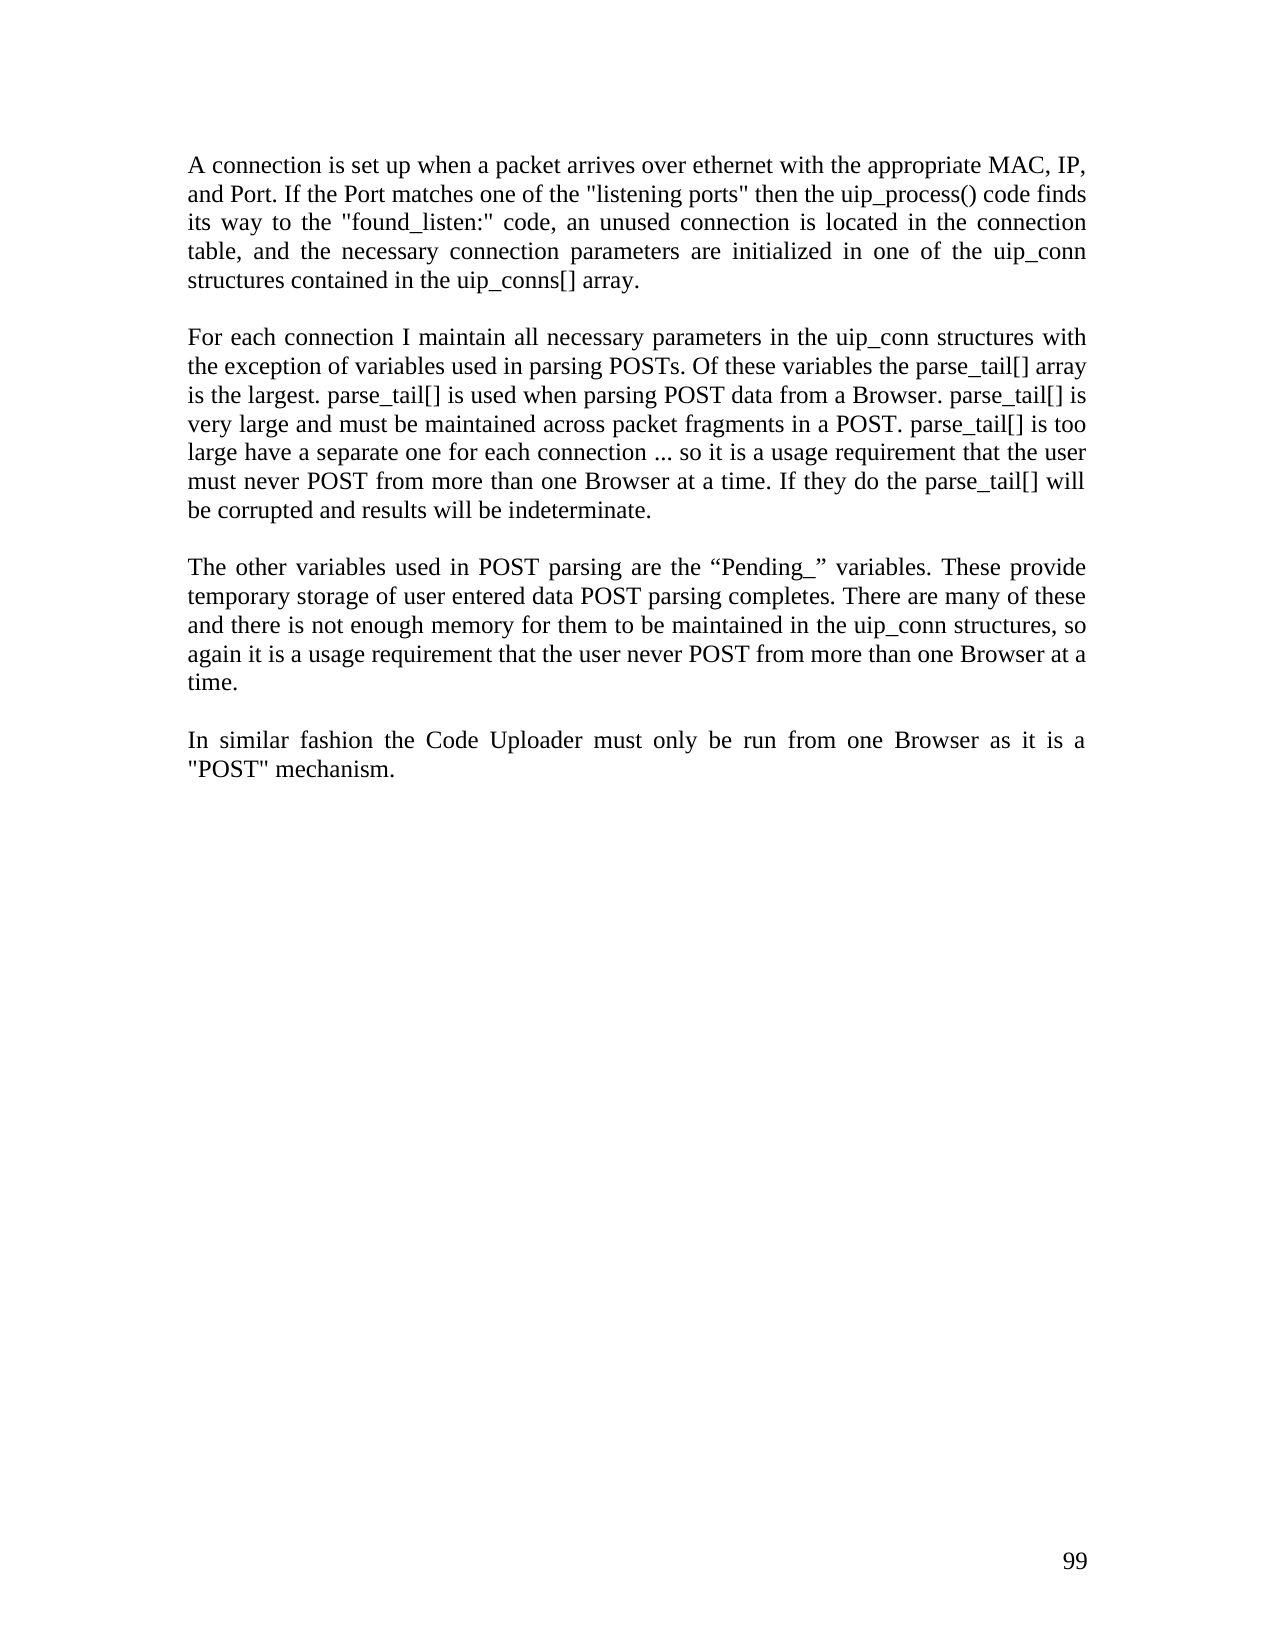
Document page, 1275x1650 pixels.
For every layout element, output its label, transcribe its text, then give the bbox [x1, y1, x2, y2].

text In similar fashion the Code Uploader must only be run from one Browser as it is a "POST" mechanism. [187, 725, 1087, 782]
text For each connection I maintain all necessary parameters in the uip_conn structures with the exception of variables used in parsing POSTs. Of these variables the parse_tail[] array is the largest. parse_tail[] is used when parsing POST data from a Browser. parse_tail[] is very large and must be maintained across packet fragments in a POST. parse_tail[] is too large have a separate one for each connection ... so it is a usage requirement that the user must never POST from more than one Browser at a time. If they do the parse_tail[] will be corrupted and results will be indeterminate. [187, 322, 1087, 524]
text The other variables used in POST parsing are the “Pending_” variables. These provide temporary storage of user entered data POST parsing completes. There are many of these and there is not enough memory for them to be maintained in the uip_conn structures, so again it is a usage requirement that the user never POST from more than one Browser at a time. [187, 552, 1087, 696]
text A connection is set up when a packet arrives over ethernet with the appropriate MAC, IP, and Port. If the Port matches one of the "listening ports" then the uip_process() code finds its way to the "found_listen:" code, an unused connection is located in the connection table, and the necessary connection parameters are initialized in one of the uip_conn structures contained in the uip_conns[] array. [187, 150, 1087, 294]
